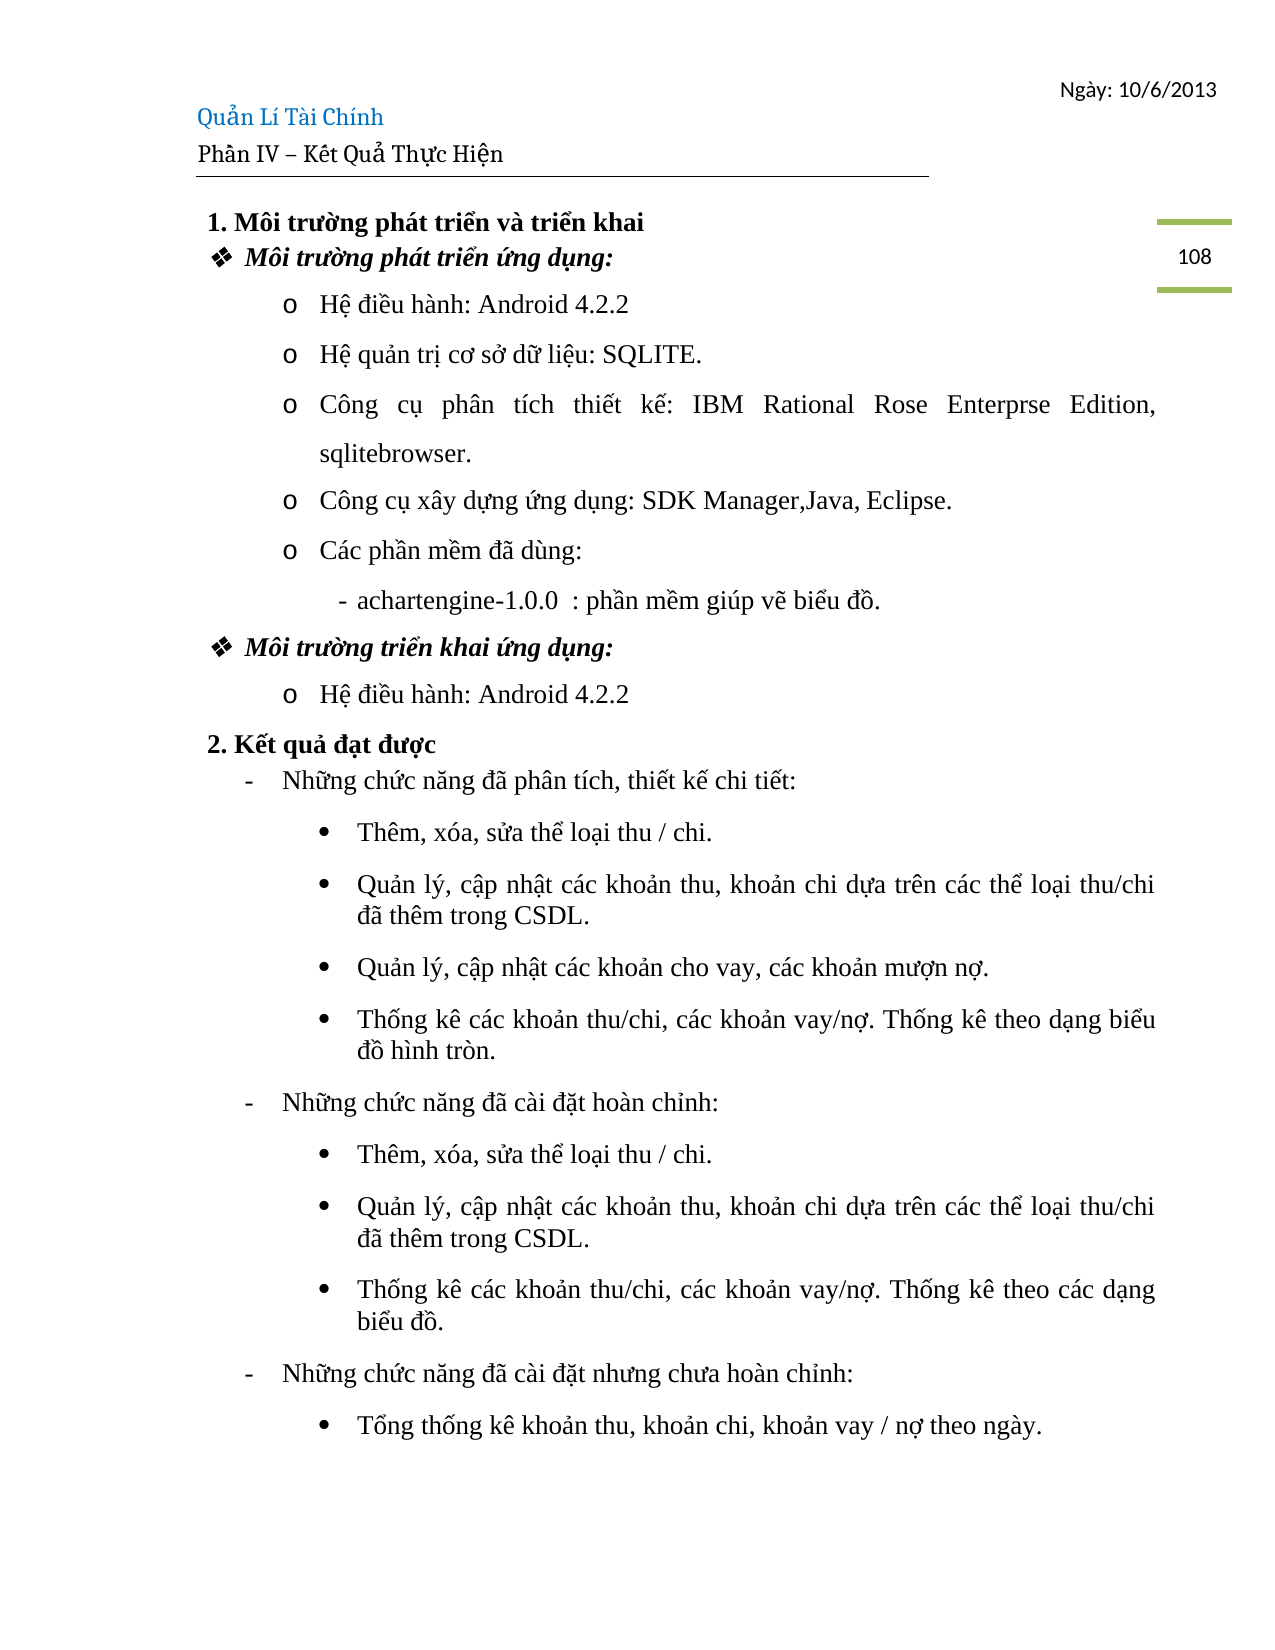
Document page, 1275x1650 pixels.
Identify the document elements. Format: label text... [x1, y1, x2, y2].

list Môi trường phát triển ứng dụng: [207, 241, 1157, 273]
list Thống kê các khoản thu/chi, các khoản vay/nợ. Thống kê theo các dạng biểu đồ. [319, 1274, 1157, 1336]
list Hệ điều hành: Android 4.2.2 [282, 288, 1157, 322]
list Thống kê các khoản thu/chi, các khoản vay/nợ. Thống kê theo dạng biểu đồ hình tròn. [319, 1003, 1157, 1066]
list Quản lý, cập nhật các khoản thu, khoản chi dựa trên các thể loại thu/chi đã thêm trong CSDL. [319, 868, 1157, 930]
list Thêm, xóa, sửa thể loại thu / chi. [319, 1138, 1157, 1169]
list Tổng thống kê khoản thu, khoản chi, khoản vay / nợ theo ngày. [319, 1409, 1157, 1440]
list Hệ điều hành: Android 4.2.2 [282, 678, 1157, 711]
subtitle 1. Môi trường phát triển và triển khai [207, 206, 1157, 237]
list Các phần mềm đã dùng: [282, 534, 1157, 568]
list Thêm, xóa, sửa thể loại thu / chi. [319, 816, 1157, 847]
list Những chức năng đã cài đặt nhưng chưa hoàn chỉnh: [244, 1357, 1157, 1388]
list achartengine-1.0.0 : phần mềm giúp vẽ biểu đồ. [282, 584, 1157, 616]
list Công cụ xây dựng ứng dụng: SDK Manager,Java, Eclipse. [282, 484, 1157, 518]
list Những chức năng đã phân tích, thiết kế chi tiết: [244, 764, 1157, 795]
list Môi trường triển khai ứng dụng: [207, 631, 1157, 662]
list Những chức năng đã cài đặt hoàn chỉnh: [244, 1086, 1157, 1117]
list Quản lý, cập nhật các khoản thu, khoản chi dựa trên các thể loại thu/chi đã thêm trong CSDL. [319, 1190, 1157, 1253]
list Quản lý, cập nhật các khoản cho vay, các khoản mượn nợ. [319, 951, 1157, 982]
list Công cụ phân tích thiết kế: IBM Rational Rose Enterprse Edition, sqlitebrowser. [282, 388, 1157, 469]
list Hệ quản trị cơ sở dữ liệu: SQLITE. [282, 338, 1157, 372]
subtitle 2. Kết quả đạt được [207, 728, 1157, 759]
